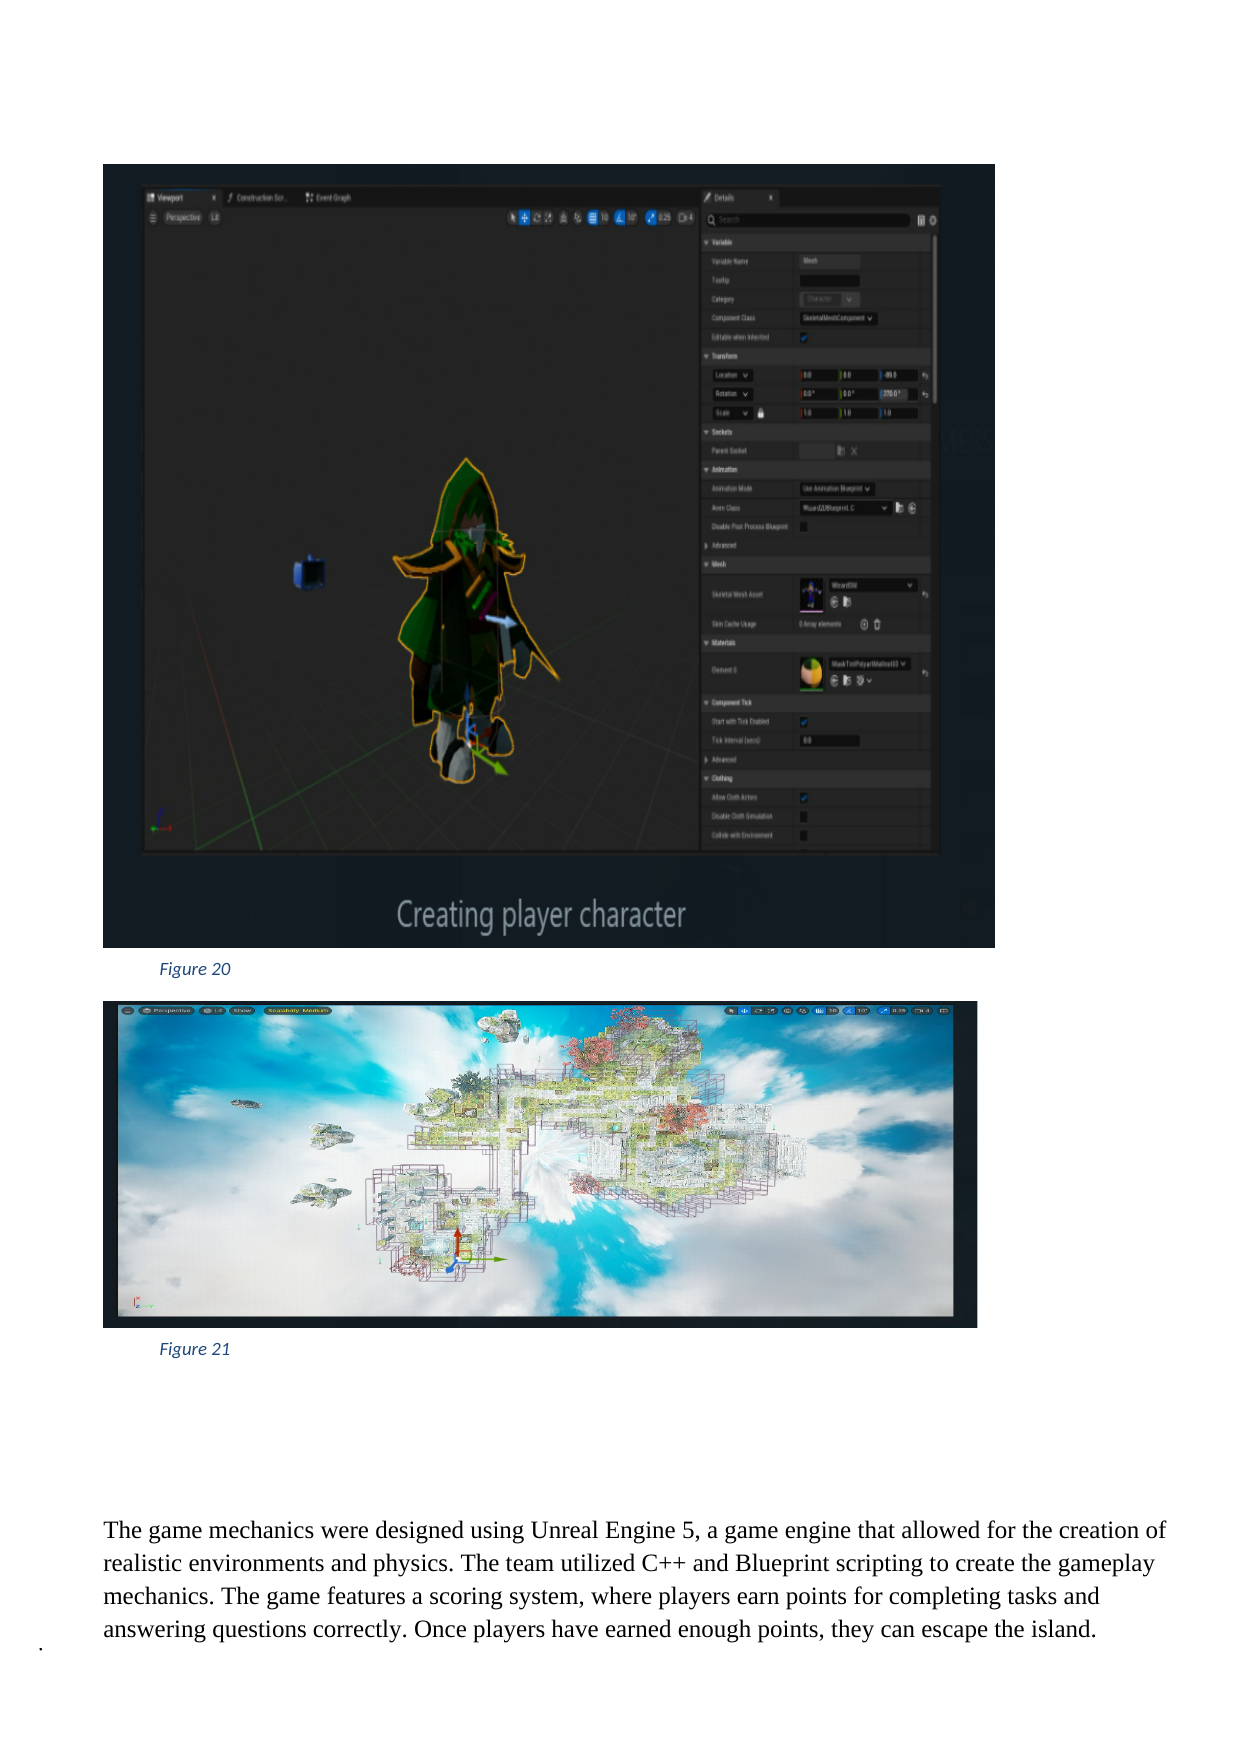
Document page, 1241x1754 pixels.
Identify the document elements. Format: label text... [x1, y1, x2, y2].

picture [103, 1001, 978, 1328]
picture [103, 164, 995, 948]
subtitle The game mechanics were designed using Unreal Engine 5, a game engine that allowed for the creation of realistic environments and physics. The team utilized C++ and Blueprint scripting to create the gameplay mechanics. The game features a scoring system, where players earn points for completing tasks and answering questions correctly. Once players have earned enough points, they can escape the island. [103, 1515, 1187, 1643]
